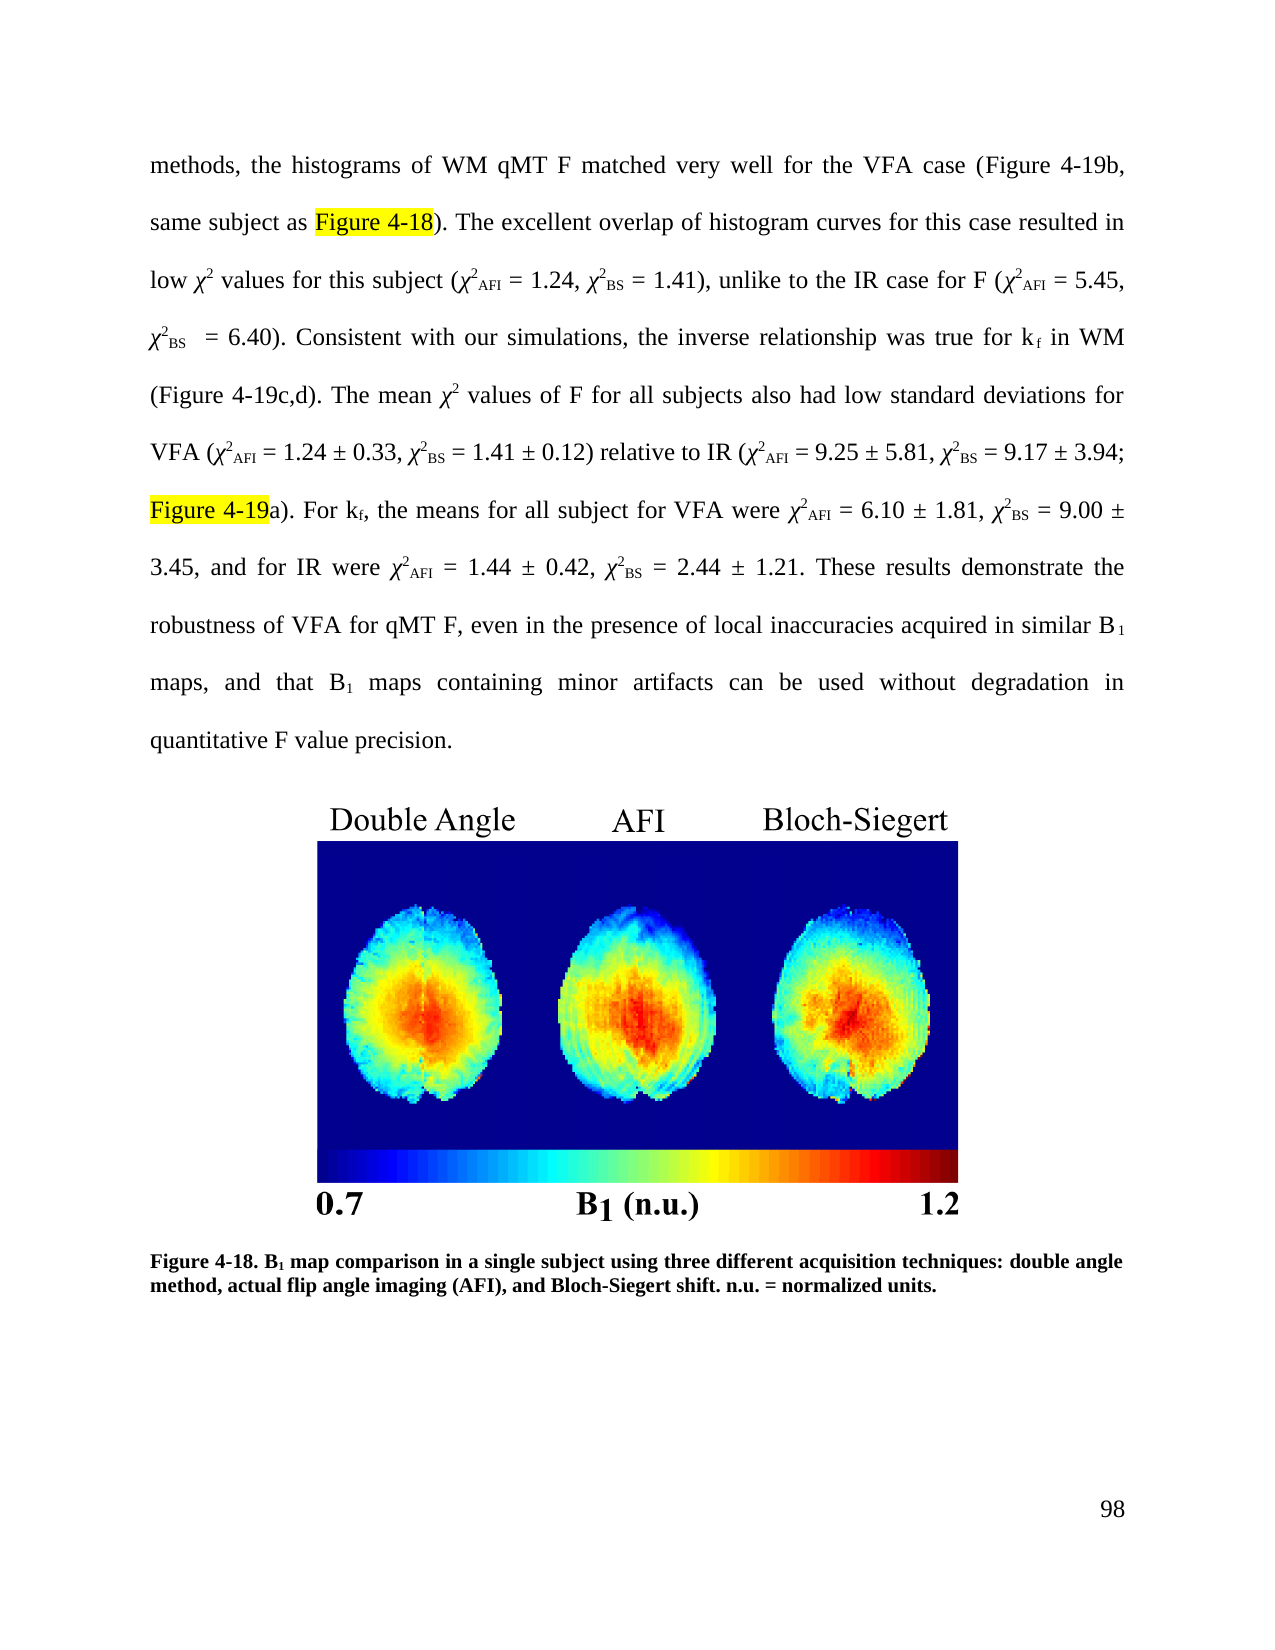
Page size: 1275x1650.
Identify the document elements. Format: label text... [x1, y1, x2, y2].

text Figure 4-7. B1 map comparison in a single subject using three different acquisition techniques: double angle method, actual flip angle imaging (AFI), and Bloch-Siegert shift. n.u. = normalized units. [150, 1249, 1125, 1297]
picture [316, 807, 959, 1221]
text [150, 150, 1125, 754]
